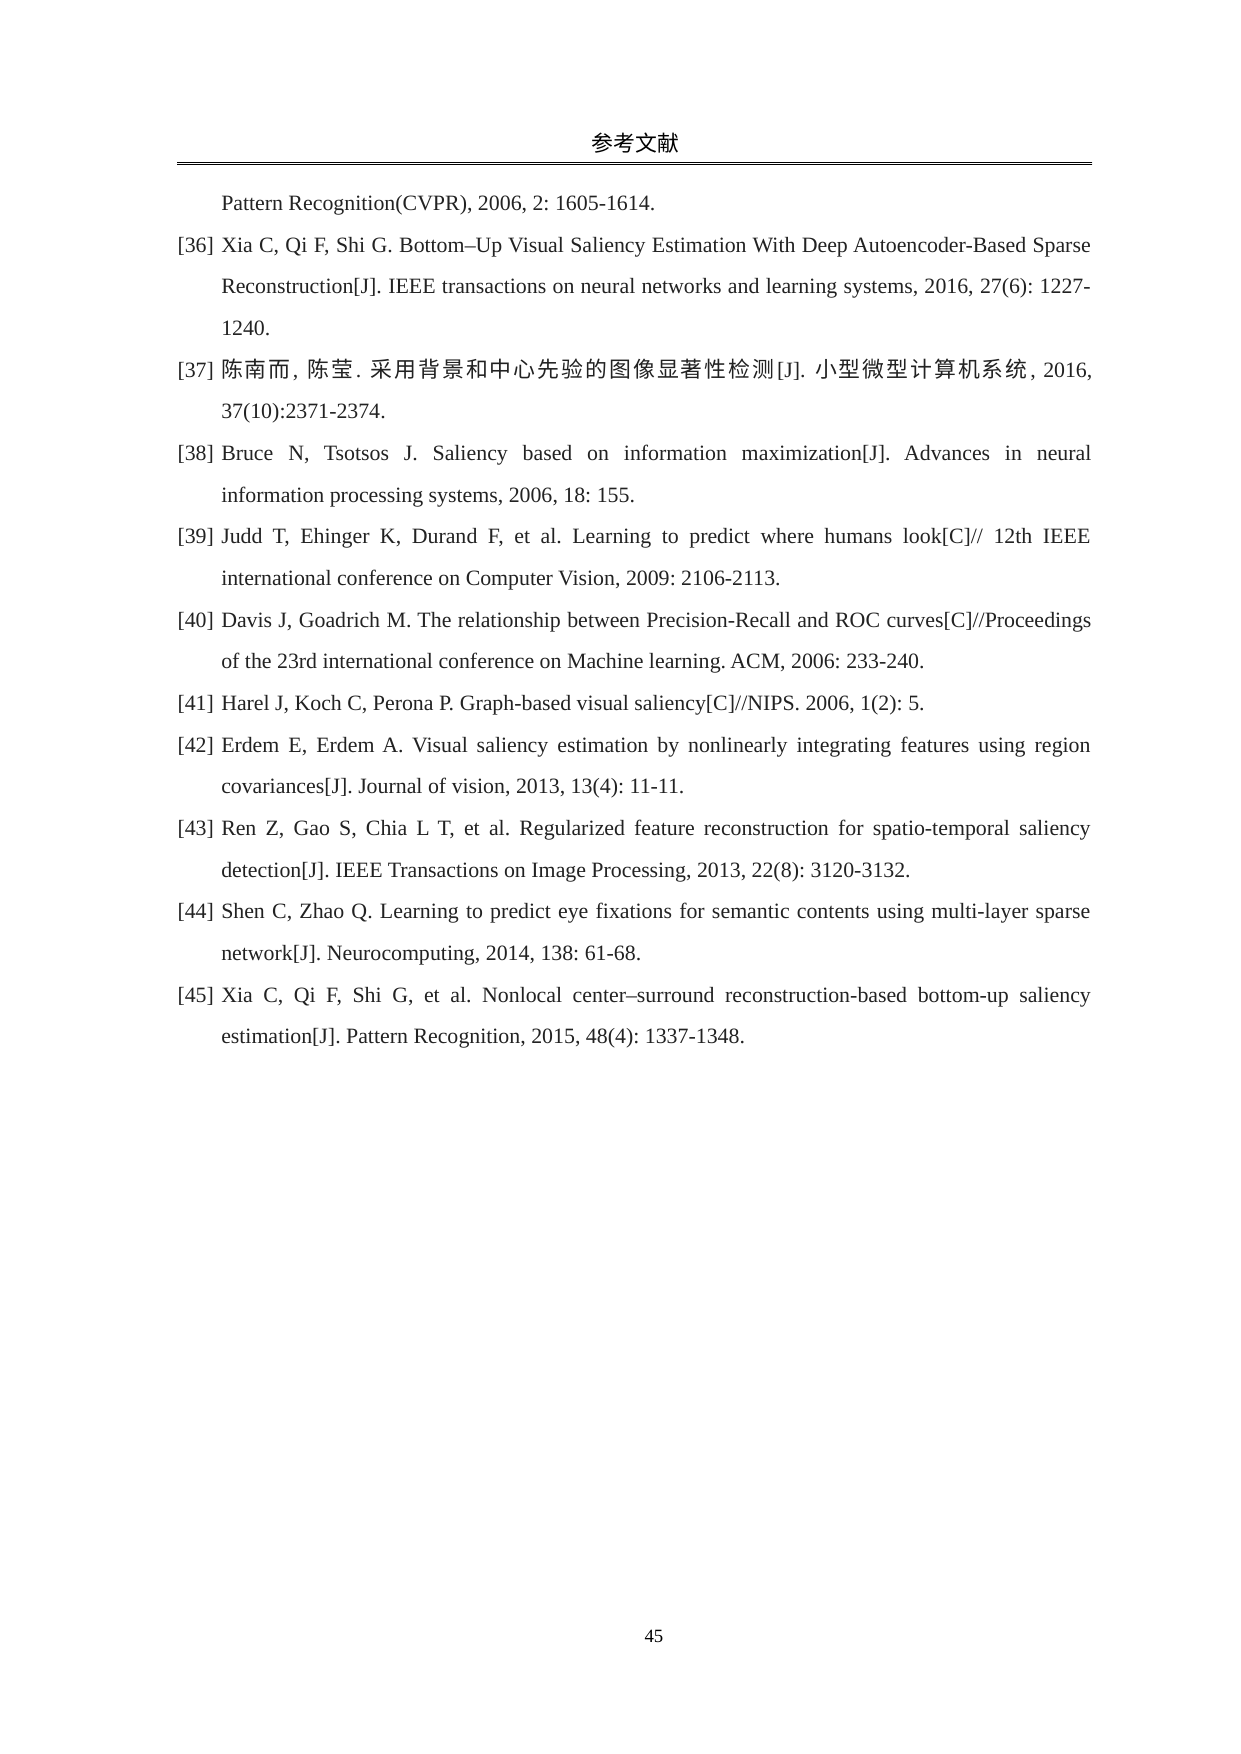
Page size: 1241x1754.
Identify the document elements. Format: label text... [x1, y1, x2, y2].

list 陈南而, 陈莹. 采用背景和中心先验的图像显著性检测[J]. 小型微型计算机系统, 2016, 37(10):2371-2374. [177, 344, 1092, 427]
list Harel J, Koch C, Perona P. Graph-based visual saliency[C]//NIPS. 2006, 1(2): 5. [177, 677, 1092, 719]
list Shen C, Zhao Q. Learning to predict eye fixations for semantic contents using multi-layer sparse network[J]. Neurocomputing, 2014, 138: 61-68. [177, 886, 1092, 969]
list Ren Z, Gao S, Chia L T, et al. Regularized feature reconstruction for spatio-temporal saliency detection[J]. IEEE Transactions on Image Processing, 2013, 22(8): 3120-3132. [177, 802, 1092, 886]
list Erdem E, Erdem A. Visual saliency estimation by nonlinearly integrating features using region covariances[J]. Journal of vision, 2013, 13(4): 11-11. [177, 719, 1092, 802]
list Bruce N, Tsotsos J. Saliency based on information maximization[J]. Advances in neural information processing systems, 2006, 18: 155. [177, 427, 1092, 511]
list Davis J, Goadrich M. The relationship between Precision-Recall and ROC curves[C]//Proceedings of the 23rd international conference on Machine learning. ACM, 2006: 233-240. [177, 594, 1092, 677]
list Judd T, Ehinger K, Durand F, et al. Learning to predict where humans look[C]// 12th IEEE international conference on Computer Vision, 2009: 2106-2113. [177, 511, 1092, 594]
list Xia C, Qi F, Shi G. Bottom–Up Visual Saliency Estimation With Deep Autoencoder-Based Sparse Reconstruction[J]. IEEE transactions on neural networks and learning systems, 2016, 27(6): 1227-1240. [177, 219, 1092, 344]
list Xia C, Qi F, Shi G, et al. Nonlocal center–surround reconstruction-based bottom-up saliency estimation[J]. Pattern Recognition, 2015, 48(4): 1337-1348. [177, 969, 1092, 1052]
